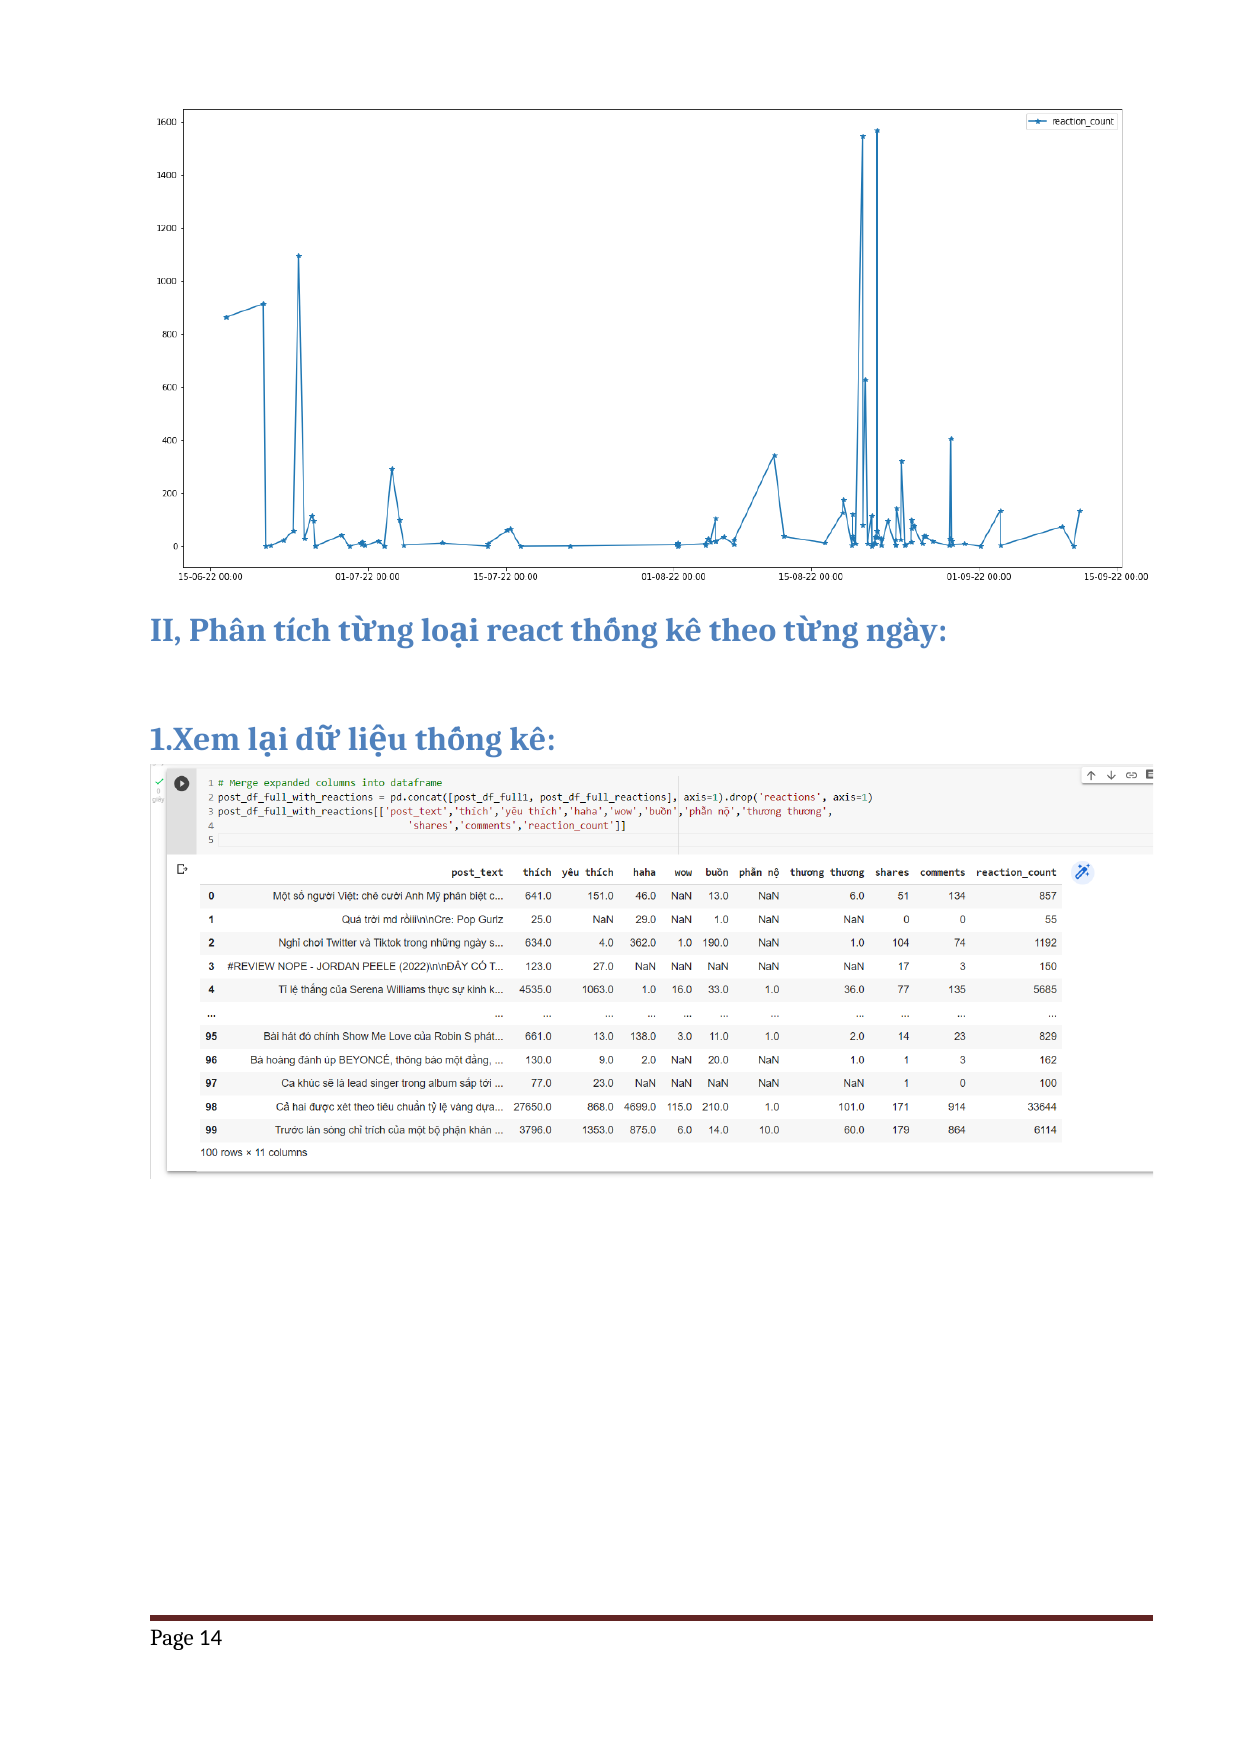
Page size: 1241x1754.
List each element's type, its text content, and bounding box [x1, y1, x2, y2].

subtitle 1.Xem lại dữ liệu thống kê: [150, 720, 1153, 758]
picture [150, 103, 1154, 587]
picture [150, 764, 1154, 1179]
subtitle II, Phân tích từng loại react thống kê theo từng ngày: [150, 611, 1153, 649]
